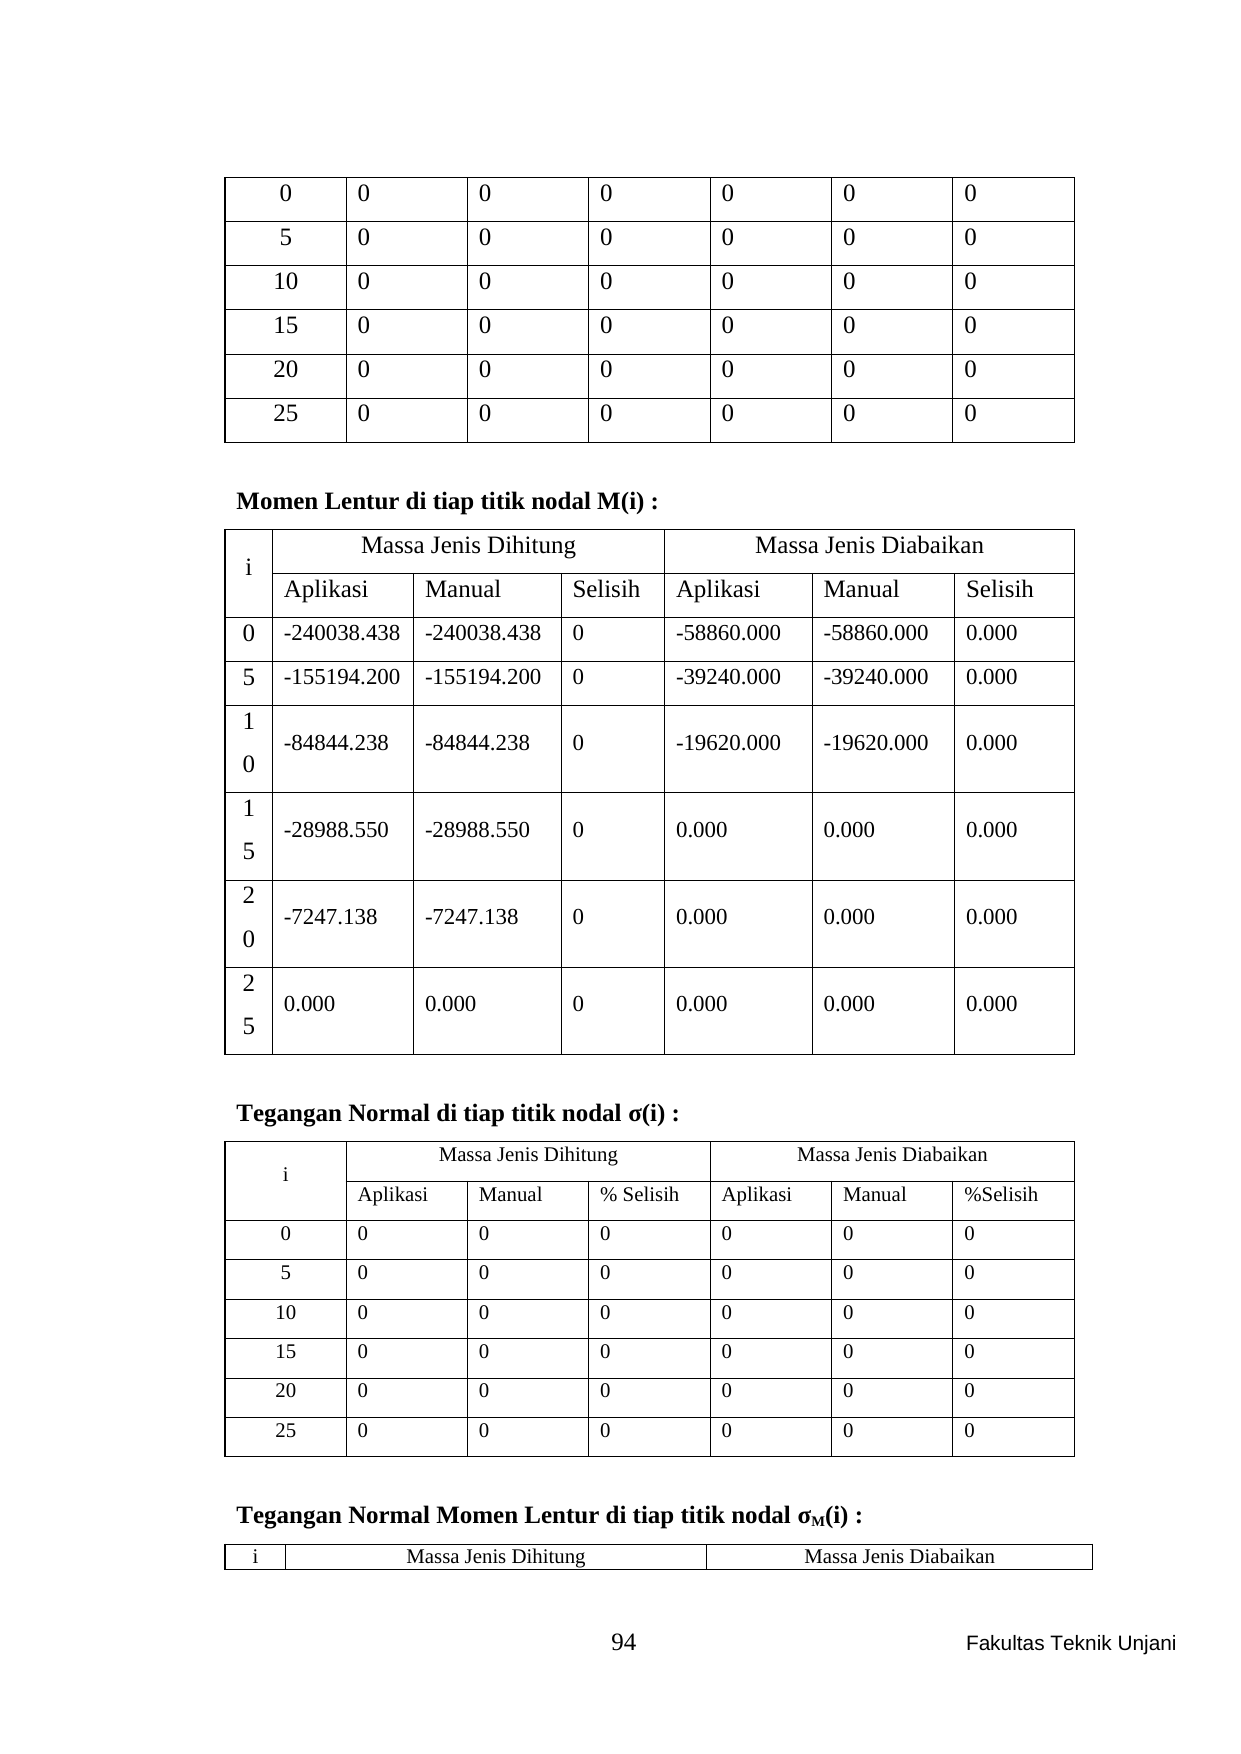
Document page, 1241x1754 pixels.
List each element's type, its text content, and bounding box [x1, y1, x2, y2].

table_cell 0.000 [955, 881, 1074, 967]
table_cell 0.000 [414, 968, 561, 1054]
table_cell 0 [347, 1418, 467, 1456]
table_cell Manual [468, 1182, 588, 1220]
table_cell 0 [589, 1221, 710, 1259]
table_cell 0 [711, 1300, 831, 1338]
table_cell 0 [589, 178, 710, 221]
table_cell 0.000 [813, 881, 954, 967]
table_cell -58860.000 [665, 618, 812, 661]
table_cell -240038.438 [273, 618, 413, 661]
table_cell -155194.200 [273, 662, 413, 705]
table_cell 0.000 [665, 881, 812, 967]
table_cell 0 [589, 1339, 710, 1377]
table_cell 0 [832, 1260, 952, 1299]
table_cell 0 [562, 881, 664, 967]
table_cell 0 [953, 310, 1074, 353]
table_cell 0 [589, 1379, 710, 1417]
table_cell 20 [226, 881, 272, 967]
table_header i [226, 1545, 285, 1568]
table_cell 0 [953, 266, 1074, 309]
table_cell 0 [468, 355, 588, 397]
table_cell -155194.200 [414, 662, 561, 705]
table_cell 0 [347, 1260, 467, 1299]
table_cell -58860.000 [813, 618, 954, 661]
table_cell 0 [953, 1418, 1074, 1456]
table_cell 0 [711, 310, 831, 353]
table_cell -7247.138 [414, 881, 561, 967]
table_cell 15 [226, 793, 272, 879]
table_cell 0 [347, 399, 467, 442]
table_cell 0 [468, 399, 588, 442]
table_cell 0 [711, 222, 831, 265]
table_cell 10 [226, 706, 272, 792]
table_cell 0.000 [813, 968, 954, 1054]
table_cell 0 [468, 1260, 588, 1299]
table_cell 5 [226, 1260, 346, 1299]
table_cell 0 [468, 1300, 588, 1338]
table_cell Aplikasi [711, 1182, 831, 1220]
table_cell 0 [226, 1221, 346, 1259]
table_cell 15 [226, 1339, 346, 1377]
table_cell 0 [347, 178, 467, 221]
table_cell 0 [832, 1300, 952, 1338]
table_cell -39240.000 [665, 662, 812, 705]
table_cell 0 [953, 1260, 1074, 1299]
table_cell 0 [832, 1339, 952, 1377]
table_cell 0 [953, 222, 1074, 265]
table_cell 0 [953, 1221, 1074, 1259]
table_cell Selisih [562, 574, 664, 617]
table_cell 0 [226, 178, 346, 221]
table_cell Aplikasi [665, 574, 812, 617]
table_cell 0 [953, 399, 1074, 442]
table_cell 0 [711, 355, 831, 397]
table_header Massa Jenis Dihitung [273, 530, 664, 573]
table_cell 0.000 [273, 968, 413, 1054]
table_header Massa Jenis Dihitung [347, 1142, 710, 1181]
table_cell %Selisih [953, 1182, 1074, 1220]
table_cell 0 [589, 399, 710, 442]
text Tegangan Normal Momen Lentur di tiap titik nodal σM(i) : [236, 1500, 1063, 1529]
table_cell 0 [711, 266, 831, 309]
table_cell 5 [226, 222, 346, 265]
table_cell 0 [711, 1339, 831, 1377]
table_cell 0 [562, 618, 664, 661]
table_cell 0 [468, 1379, 588, 1417]
table_cell 0 [226, 618, 272, 661]
table_cell -28988.550 [414, 793, 561, 879]
table_header i [226, 530, 272, 617]
table_cell Aplikasi [273, 574, 413, 617]
table_cell 0 [347, 310, 467, 353]
table_cell 20 [226, 1379, 346, 1417]
table_cell 0 [953, 1300, 1074, 1338]
table_cell 5 [226, 662, 272, 705]
table_cell 0 [832, 266, 952, 309]
table_header Massa Jenis Diabaikan [711, 1142, 1074, 1181]
table_cell 0 [832, 355, 952, 397]
table_cell 0 [468, 1418, 588, 1456]
table_cell 0 [347, 355, 467, 397]
table_cell 15 [226, 310, 346, 353]
table_cell 0 [589, 1418, 710, 1456]
table_cell -84844.238 [273, 706, 413, 792]
table_cell 0 [832, 1221, 952, 1259]
table_cell 0 [589, 1300, 710, 1338]
table_cell 0 [468, 1221, 588, 1259]
table_cell 0 [347, 1300, 467, 1338]
table_cell 20 [226, 355, 346, 397]
table_cell 25 [226, 968, 272, 1054]
table_cell 0.000 [955, 968, 1074, 1054]
table_cell -240038.438 [414, 618, 561, 661]
table_cell 0 [953, 355, 1074, 397]
table_cell 0 [562, 968, 664, 1054]
table_cell 0 [468, 1339, 588, 1377]
table_cell 0 [468, 266, 588, 309]
table_cell 0 [832, 399, 952, 442]
table_header i [226, 1142, 346, 1220]
table_cell 0 [468, 178, 588, 221]
table_cell 0 [589, 222, 710, 265]
table_cell 0 [562, 793, 664, 879]
table_cell 0 [711, 1379, 831, 1417]
table_cell 0.000 [813, 793, 954, 879]
table_cell 0 [953, 1339, 1074, 1377]
table_cell 0 [589, 310, 710, 353]
table_cell 0.000 [955, 662, 1074, 705]
table_cell 25 [226, 1418, 346, 1456]
table_cell 0 [711, 1260, 831, 1299]
table_cell 0 [711, 1221, 831, 1259]
table_cell 0 [562, 706, 664, 792]
table_cell 0 [347, 1339, 467, 1377]
table_cell Manual [832, 1182, 952, 1220]
table_cell 0.000 [955, 793, 1074, 879]
table_cell -39240.000 [813, 662, 954, 705]
table_cell 0 [562, 662, 664, 705]
text Tegangan Normal di tiap titik nodal σ(i) : [236, 1098, 1063, 1127]
table_cell Aplikasi [347, 1182, 467, 1220]
table_cell 0 [468, 310, 588, 353]
table_cell 0 [347, 1379, 467, 1417]
table_cell 0 [589, 355, 710, 397]
table_cell 0.000 [665, 793, 812, 879]
table_cell Selisih [955, 574, 1074, 617]
table_cell -19620.000 [665, 706, 812, 792]
table_cell 10 [226, 1300, 346, 1338]
table_cell 0 [953, 1379, 1074, 1417]
table_cell 0 [832, 1418, 952, 1456]
table_cell -7247.138 [273, 881, 413, 967]
table_cell 10 [226, 266, 346, 309]
table_cell 0 [832, 222, 952, 265]
table_cell 0.000 [665, 968, 812, 1054]
table_cell 0 [953, 178, 1074, 221]
table_cell 0 [589, 266, 710, 309]
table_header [286, 1545, 706, 1568]
table_cell 0 [468, 222, 588, 265]
table_cell -84844.238 [414, 706, 561, 792]
table_cell Manual [813, 574, 954, 617]
table_cell Manual [414, 574, 561, 617]
table_header Massa Jenis Diabaikan [665, 530, 1074, 573]
table_cell 0 [347, 266, 467, 309]
table_cell 0 [589, 1260, 710, 1299]
table_cell 0 [347, 222, 467, 265]
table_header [707, 1545, 1092, 1568]
table_cell 25 [226, 399, 346, 442]
table_cell 0.000 [955, 706, 1074, 792]
table_cell 0.000 [955, 618, 1074, 661]
table_cell -28988.550 [273, 793, 413, 879]
table_cell 0 [347, 1221, 467, 1259]
table_cell 0 [711, 1418, 831, 1456]
table_cell 0 [832, 1379, 952, 1417]
text Momen Lentur di tiap titik nodal M(i) : [236, 486, 1063, 514]
table_cell % Selisih [589, 1182, 710, 1220]
table_cell 0 [711, 399, 831, 442]
table_cell 0 [832, 310, 952, 353]
table_cell 0 [832, 178, 952, 221]
table_cell -19620.000 [813, 706, 954, 792]
table_cell 0 [711, 178, 831, 221]
